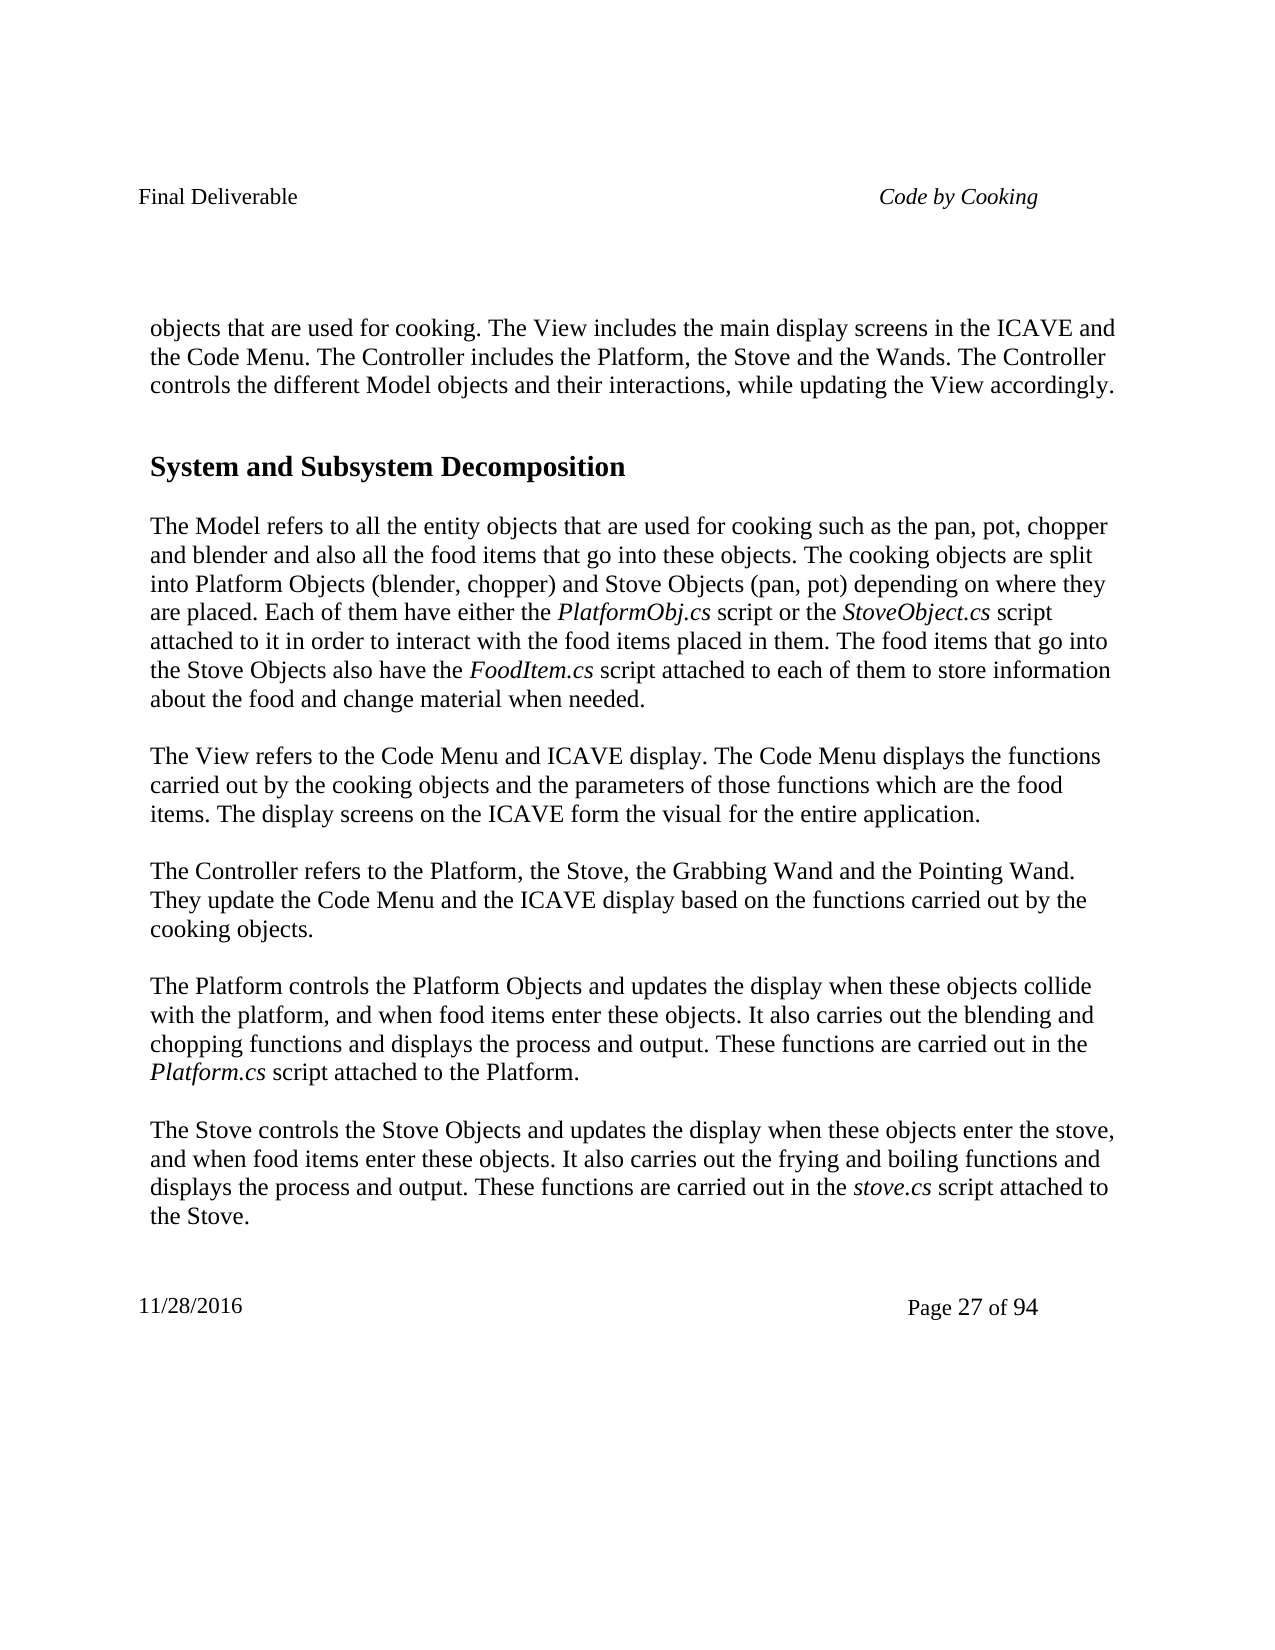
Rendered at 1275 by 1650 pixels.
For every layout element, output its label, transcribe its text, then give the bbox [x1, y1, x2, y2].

text The View refers to the Code Menu and ICAVE display. The Code Menu displays the functions carried out by the cooking objects and the parameters of those functions which are the food items. The display screens on the ICAVE form the visual for the entire application. [150, 741, 1125, 827]
text The Stove controls the Stove Objects and updates the display when these objects enter the stove, and when food items enter these objects. It also carries out the frying and boiling functions and displays the process and output. These functions are carried out in the stove.cs script attached to the Stove. [150, 1115, 1125, 1230]
subtitle System and Subsystem Decomposition [150, 449, 1125, 482]
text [150, 313, 1125, 399]
text The Platform controls the Platform Objects and updates the display when these objects collide with the platform, and when food items enter these objects. It also carries out the blending and chopping functions and displays the process and output. These functions are carried out in the Platform.cs script attached to the Platform. [150, 971, 1125, 1086]
text The Controller refers to the Platform, the Stove, the Grabbing Wand and the Pointing Wand. They update the Code Menu and the ICAVE display based on the functions carried out by the cooking objects. [150, 856, 1125, 942]
text The Model refers to all the entity objects that are used for cooking such as the pan, pot, chopper and blender and also all the food items that go into these objects. The cooking objects are split into Platform Objects (blender, chopper) and Stove Objects (pan, pot) depending on where they are placed. Each of them have either the PlatformObj.cs script or the StoveObject.cs script attached to it in order to interact with the food items placed in them. The food items that go into the Stove Objects also have the FoodItem.cs script attached to each of them to store information about the food and change material when needed. [150, 511, 1125, 712]
